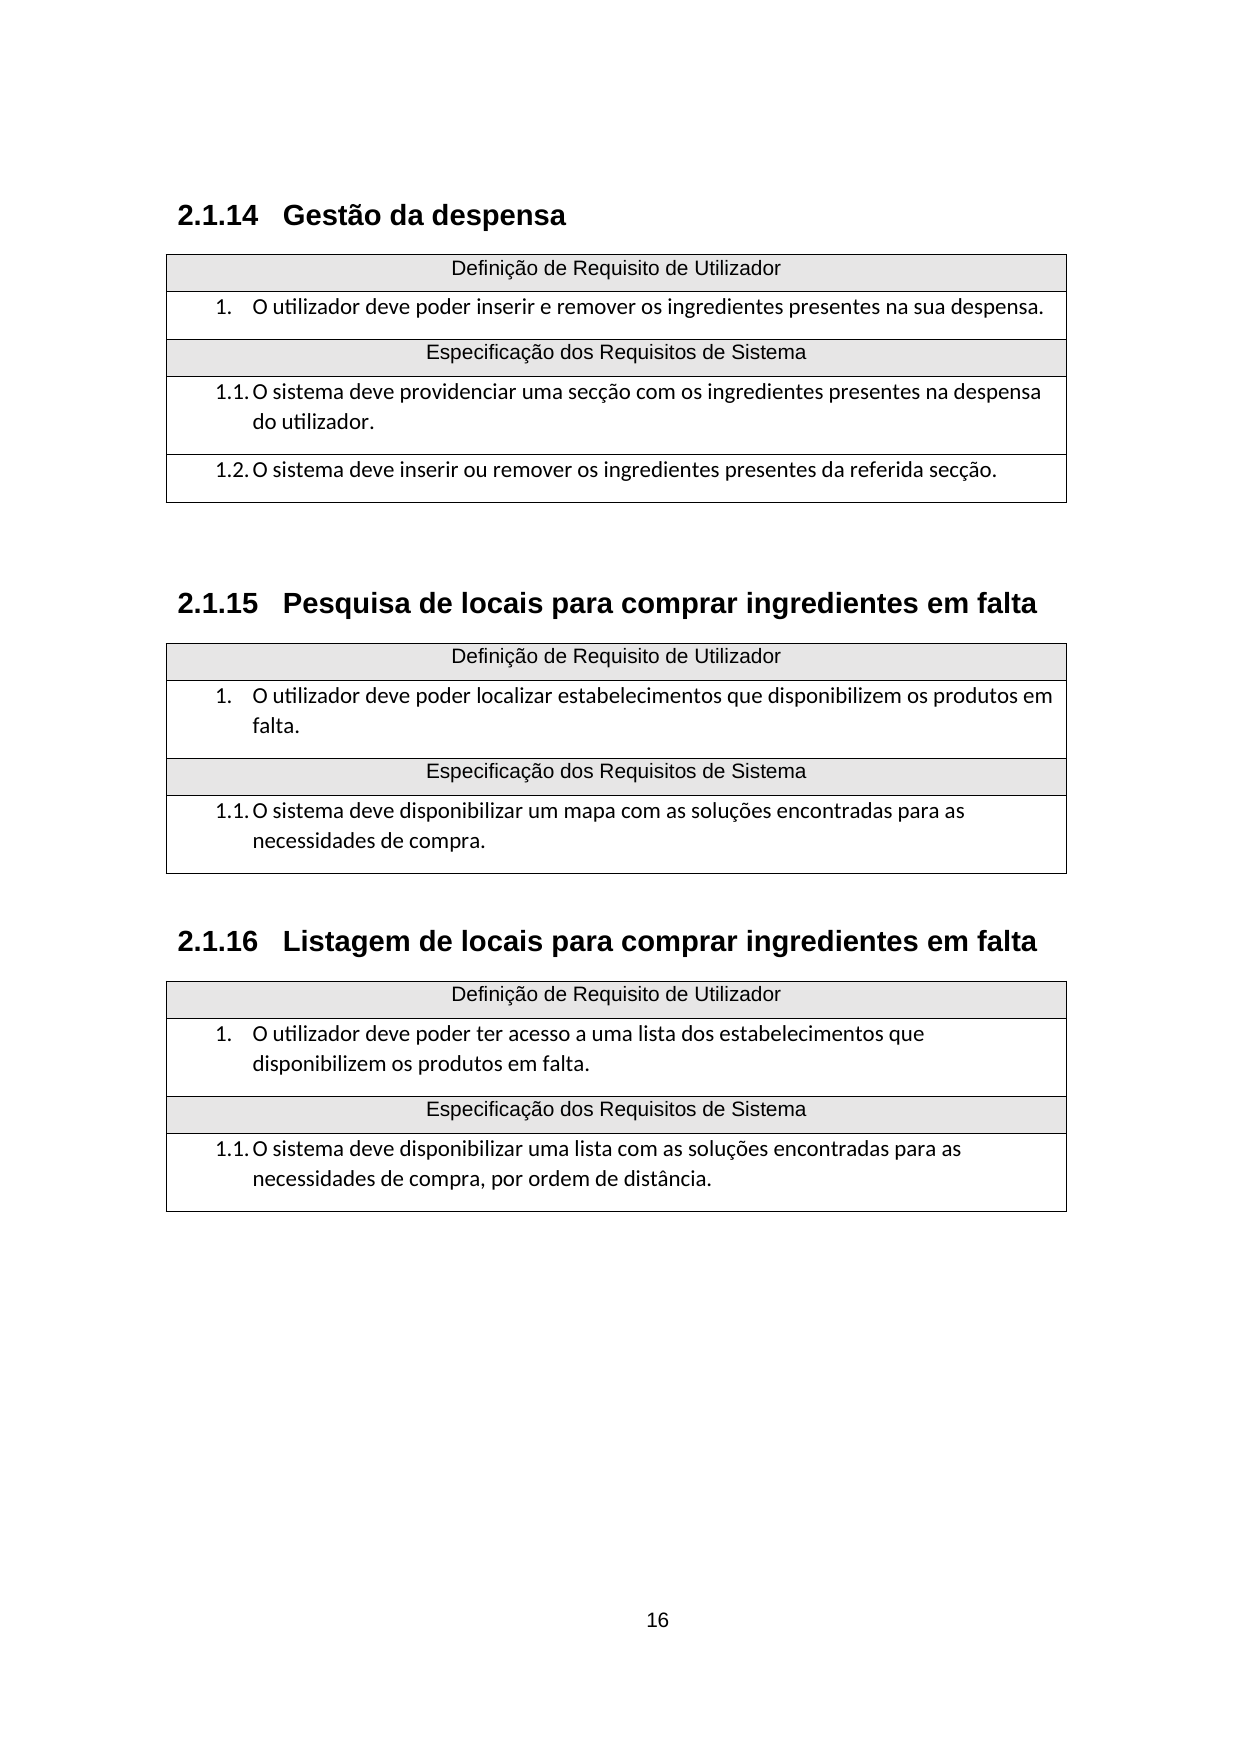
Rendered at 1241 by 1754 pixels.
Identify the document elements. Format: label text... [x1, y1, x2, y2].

table_cell Especificação dos Requisitos de Sistema [167, 340, 1066, 376]
table_cell Especificação dos Requisitos de Sistema [167, 1097, 1066, 1133]
table_cell O sistema deve disponibilizar uma lista com as soluções encontradas para as necessidades de compra, por ordem de distância. [167, 1134, 1066, 1211]
table_header Definição de Requisito de Utilizador [167, 644, 1066, 680]
table_cell O utilizador deve poder inserir e remover os ingredientes presentes na sua despensa. [167, 292, 1066, 339]
table_cell O utilizador deve poder localizar estabelecimentos que disponibilizem os produtos em falta. [167, 681, 1066, 758]
text Pesquisa de locais para comprar ingredientes em falta [177, 586, 1063, 620]
table_cell O utilizador deve poder ter acesso a uma lista dos estabelecimentos que disponibilizem os produtos em falta. [167, 1019, 1066, 1096]
table_cell O sistema deve providenciar uma secção com os ingredientes presentes na despensa do utilizador. [167, 377, 1066, 454]
text Gestão da despensa [177, 198, 1063, 231]
text Listagem de locais para comprar ingredientes em falta [177, 924, 1063, 958]
table_cell O sistema deve inserir ou remover os ingredientes presentes da referida secção. [167, 455, 1066, 502]
table_header Definição de Requisito de Utilizador [167, 255, 1066, 291]
table_cell O sistema deve disponibilizar um mapa com as soluções encontradas para as necessidades de compra. [167, 796, 1066, 873]
table_cell Especificação dos Requisitos de Sistema [167, 759, 1066, 795]
table_header Definição de Requisito de Utilizador [167, 982, 1066, 1018]
